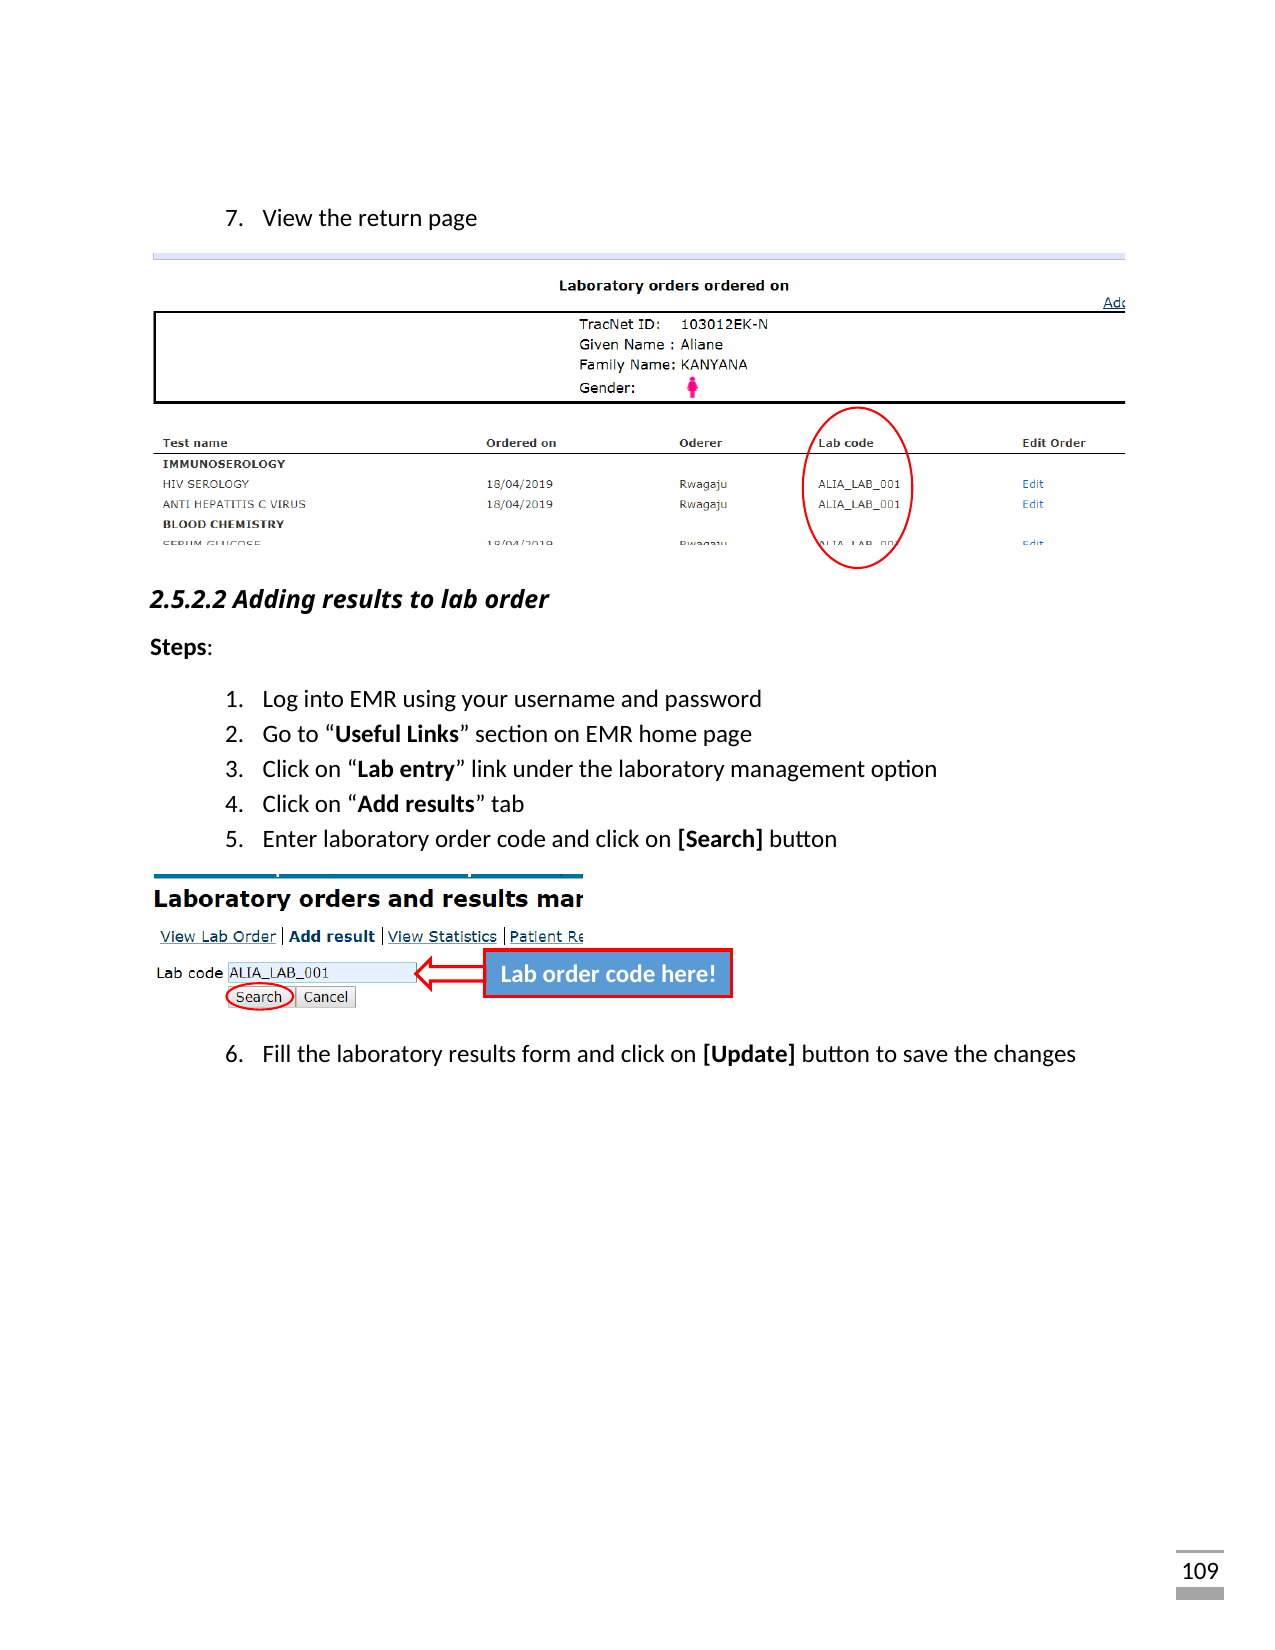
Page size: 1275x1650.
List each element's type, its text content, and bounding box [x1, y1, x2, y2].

list Enter laboratory order code and click on [Search] button [225, 823, 1125, 853]
picture [804, 409, 911, 545]
list Fill the laboratory results form and click on [Update] button to save the changes [225, 1038, 1125, 1069]
picture [150, 253, 1125, 545]
list View the return page [225, 202, 1125, 232]
list Go to “Useful Links” section on EMR home page [225, 718, 1125, 748]
picture [419, 965, 483, 982]
text Steps: [150, 631, 1125, 662]
list Log into EMR using your username and password [225, 683, 1125, 713]
list Click on “Lab entry” link under the laboratory management option [225, 753, 1125, 783]
list Click on “Add results” tab [225, 788, 1125, 818]
picture [150, 874, 583, 1017]
subtitle 2.5.2.2 Adding results to lab order [150, 582, 1125, 616]
